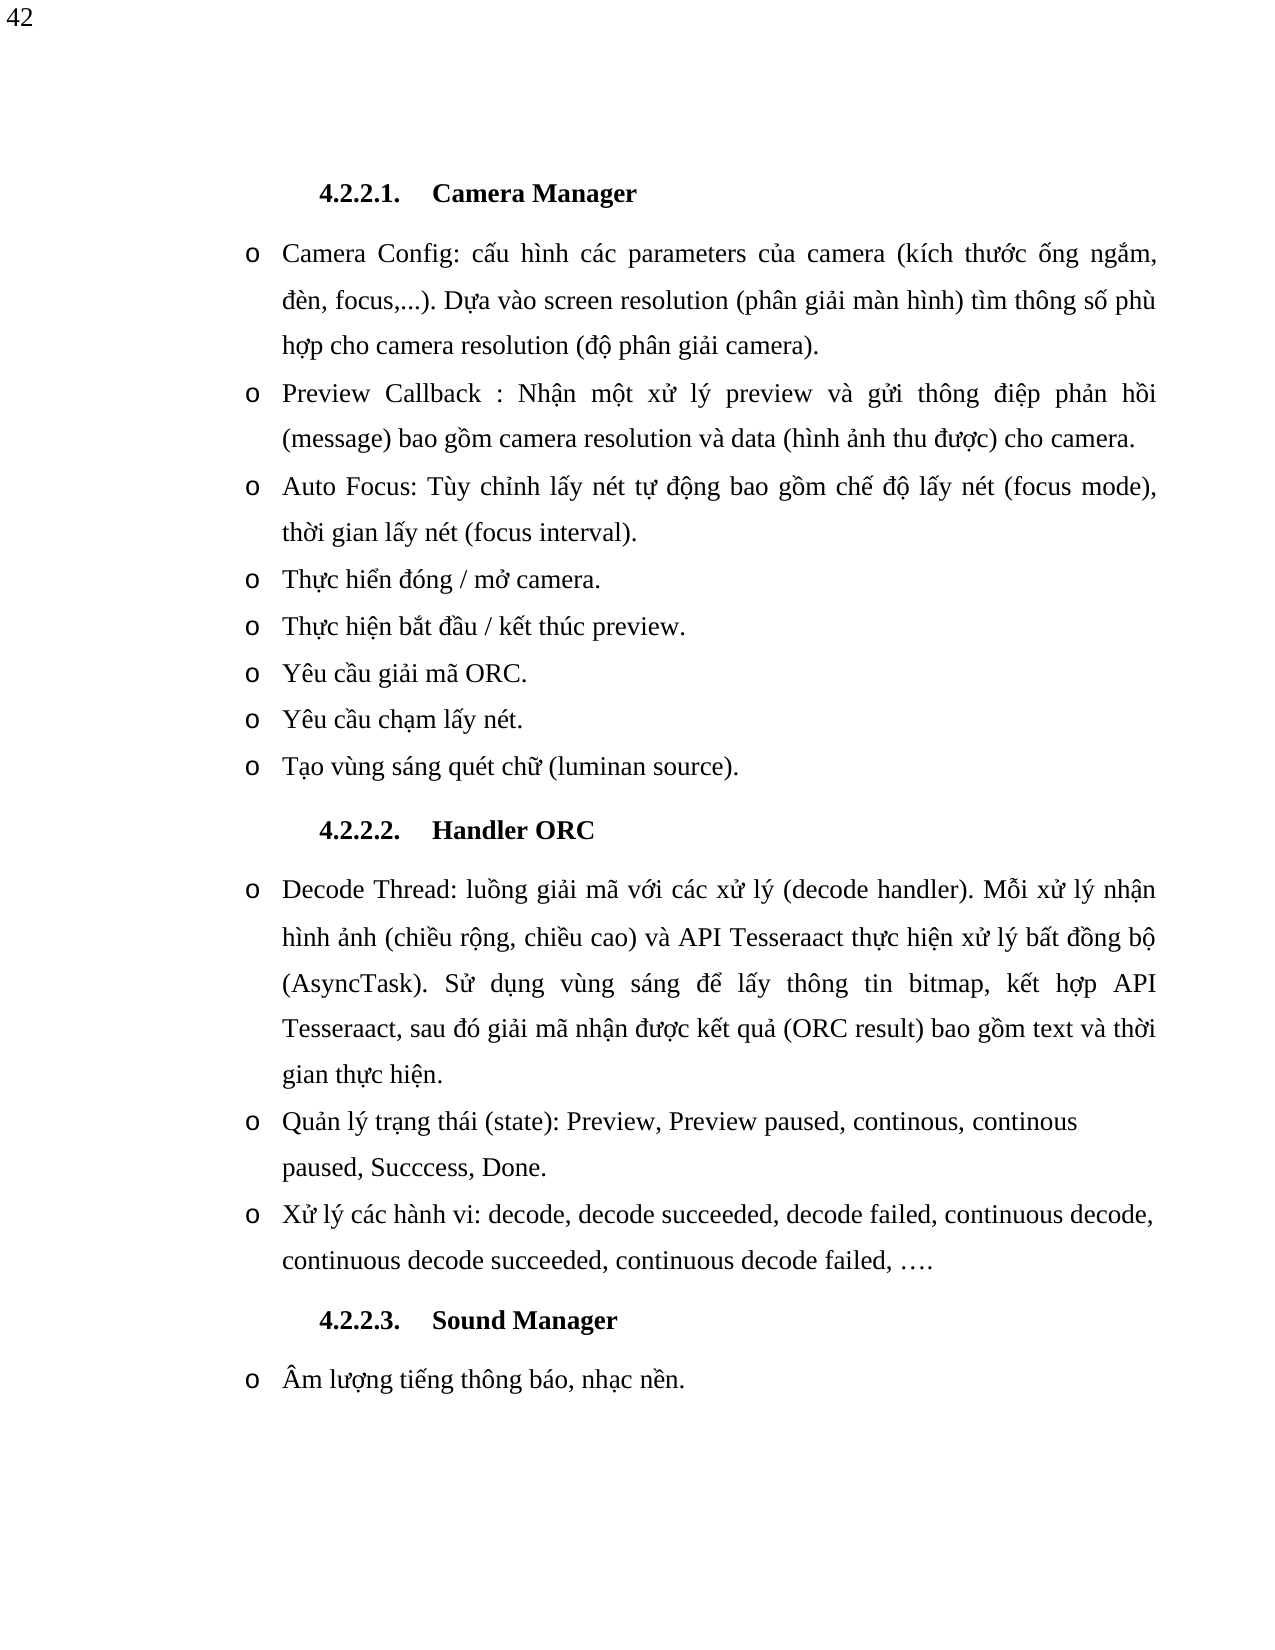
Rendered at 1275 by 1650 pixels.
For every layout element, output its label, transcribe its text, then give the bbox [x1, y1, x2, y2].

list Thực hiện bắt đầu / kết thúc preview. [244, 610, 1219, 643]
list Thực hiển đóng / mở camera. [244, 563, 1219, 597]
list Tạo vùng sáng quét chữ (luminan source). [244, 750, 1219, 784]
list Preview Callback : Nhận một xử lý preview và gửi thông điệp phản hồi (message) bao gồm camera resolution và data (hình ảnh thu được) cho camera. [244, 377, 1157, 454]
list Âm lượng tiếng thông báo, nhạc nền. [244, 1363, 1219, 1397]
list Quản lý trạng thái (state): Preview, Preview paused, continous, continous paused, Succcess, Done. [244, 1105, 1078, 1182]
list Camera Config: cấu hình các parameters của camera (kích thước ống ngắm, đèn, focus,...). Dựa vào screen resolution (phân giải màn hình) tìm thông số phù hợp cho camera resolution (độ phân giải camera). [244, 237, 1157, 360]
list Xử lý các hành vi: decode, decode succeeded, decode failed, continuous decode, continuous decode succeeded, continuous decode failed, …. [244, 1198, 1157, 1275]
list Yêu cầu chạm lấy nét. [244, 703, 1219, 737]
list Yêu cầu giải mã ORC. [244, 657, 1219, 690]
subtitle Camera Manager [319, 177, 1219, 209]
subtitle Sound Manager [319, 1304, 1219, 1335]
list Decode Thread: luồng giải mã với các xử lý (decode handler). Mỗi xử lý nhận hình ảnh (chiều rộng, chiều cao) và API Tesseraact thực hiện xử lý bất đồng bộ (AsyncTask). Sử dụng vùng sáng để lấy thông tin bitmap, kết hợp API Tesseraact, sau đó giải mã nhận được kết quả (ORC result) bao gồm text và thời gian thực hiện. [244, 873, 1157, 1089]
list Auto Focus: Tùy chỉnh lấy nét tự động bao gồm chế độ lấy nét (focus mode), thời gian lấy nét (focus interval). [244, 470, 1157, 547]
subtitle Handler ORC [319, 814, 1219, 845]
